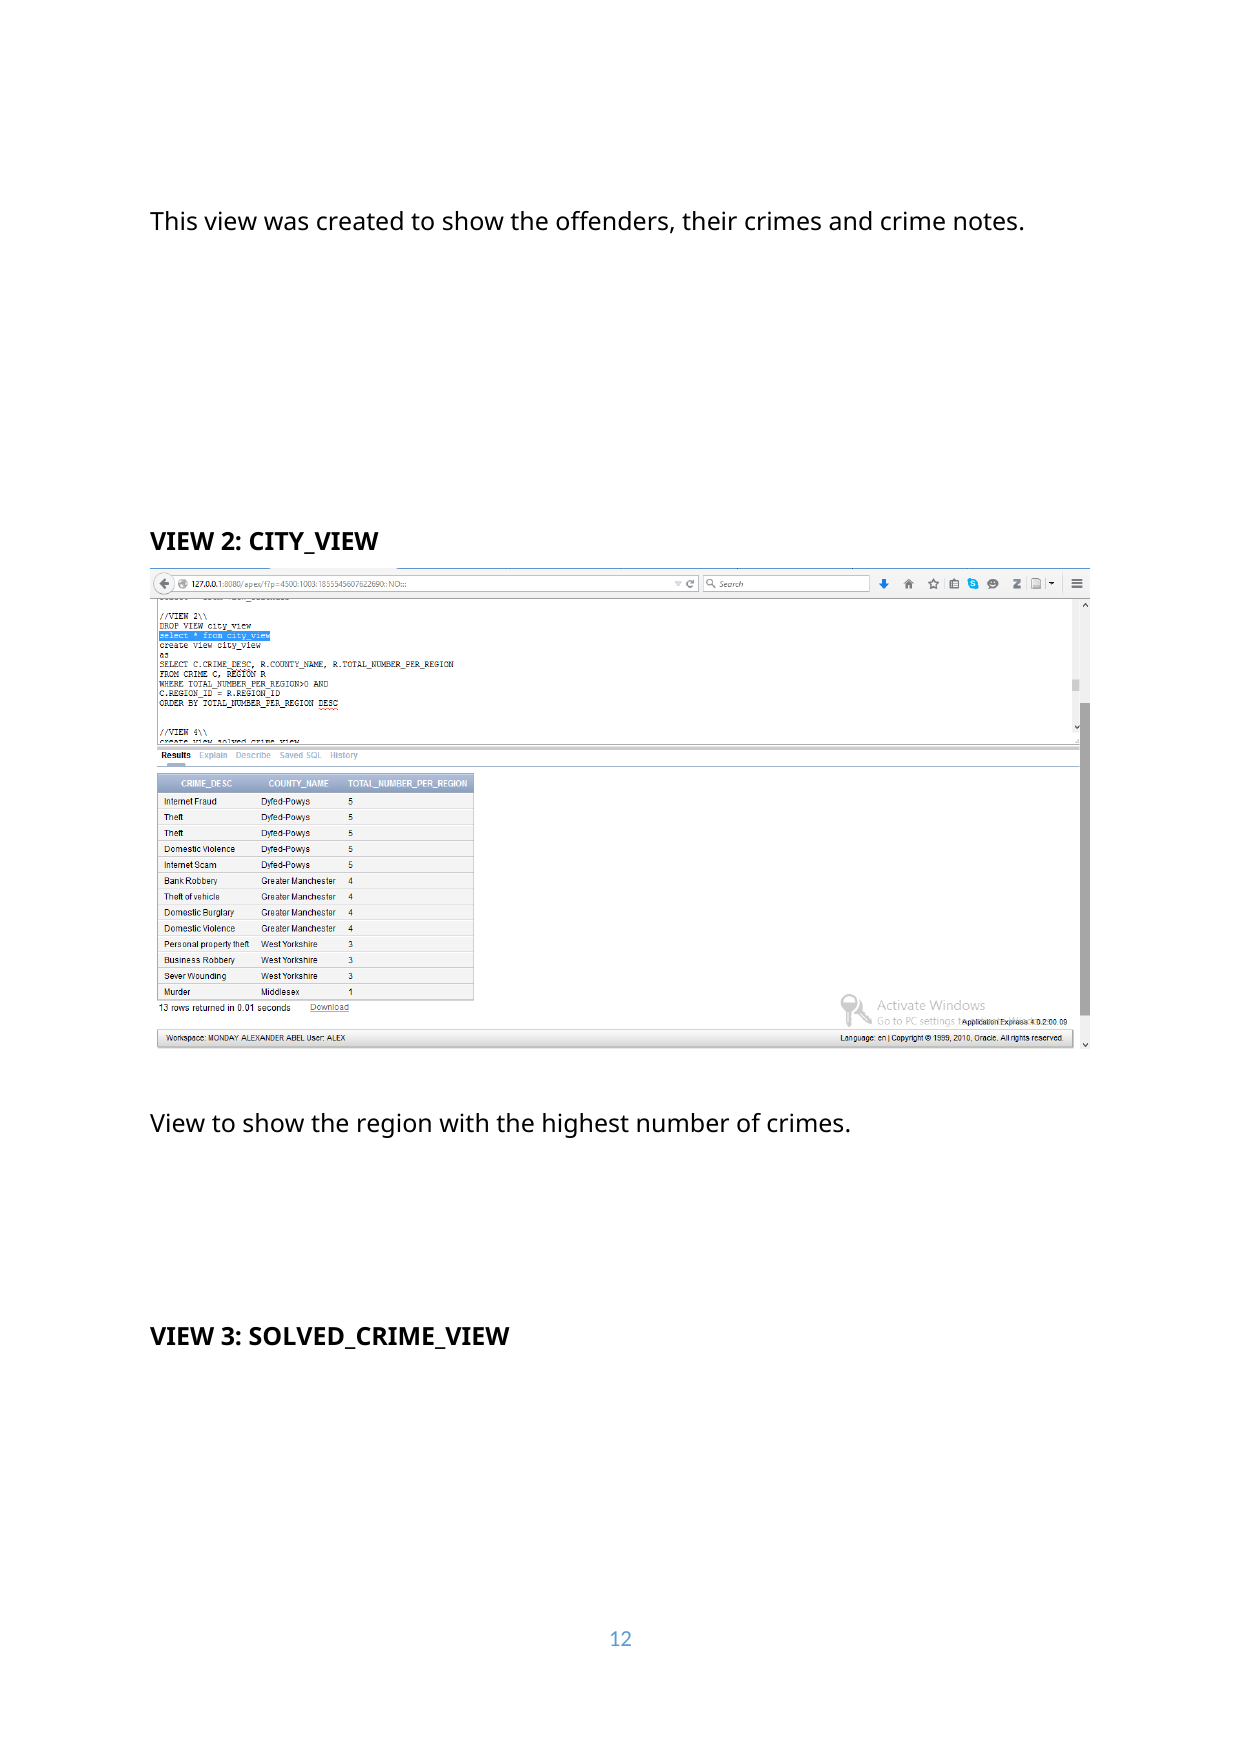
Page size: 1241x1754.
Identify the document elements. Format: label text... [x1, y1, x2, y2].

picture [150, 568, 1090, 1049]
text VIEW 3: SOLVED_CRIME_VIEW [150, 1319, 1090, 1353]
text This view was created to show the offenders, their crimes and crime notes. [150, 203, 1090, 237]
text VIEW 2: CITY_VIEW [150, 524, 1090, 558]
text View to show the region with the highest number of crimes. [150, 1105, 1090, 1139]
